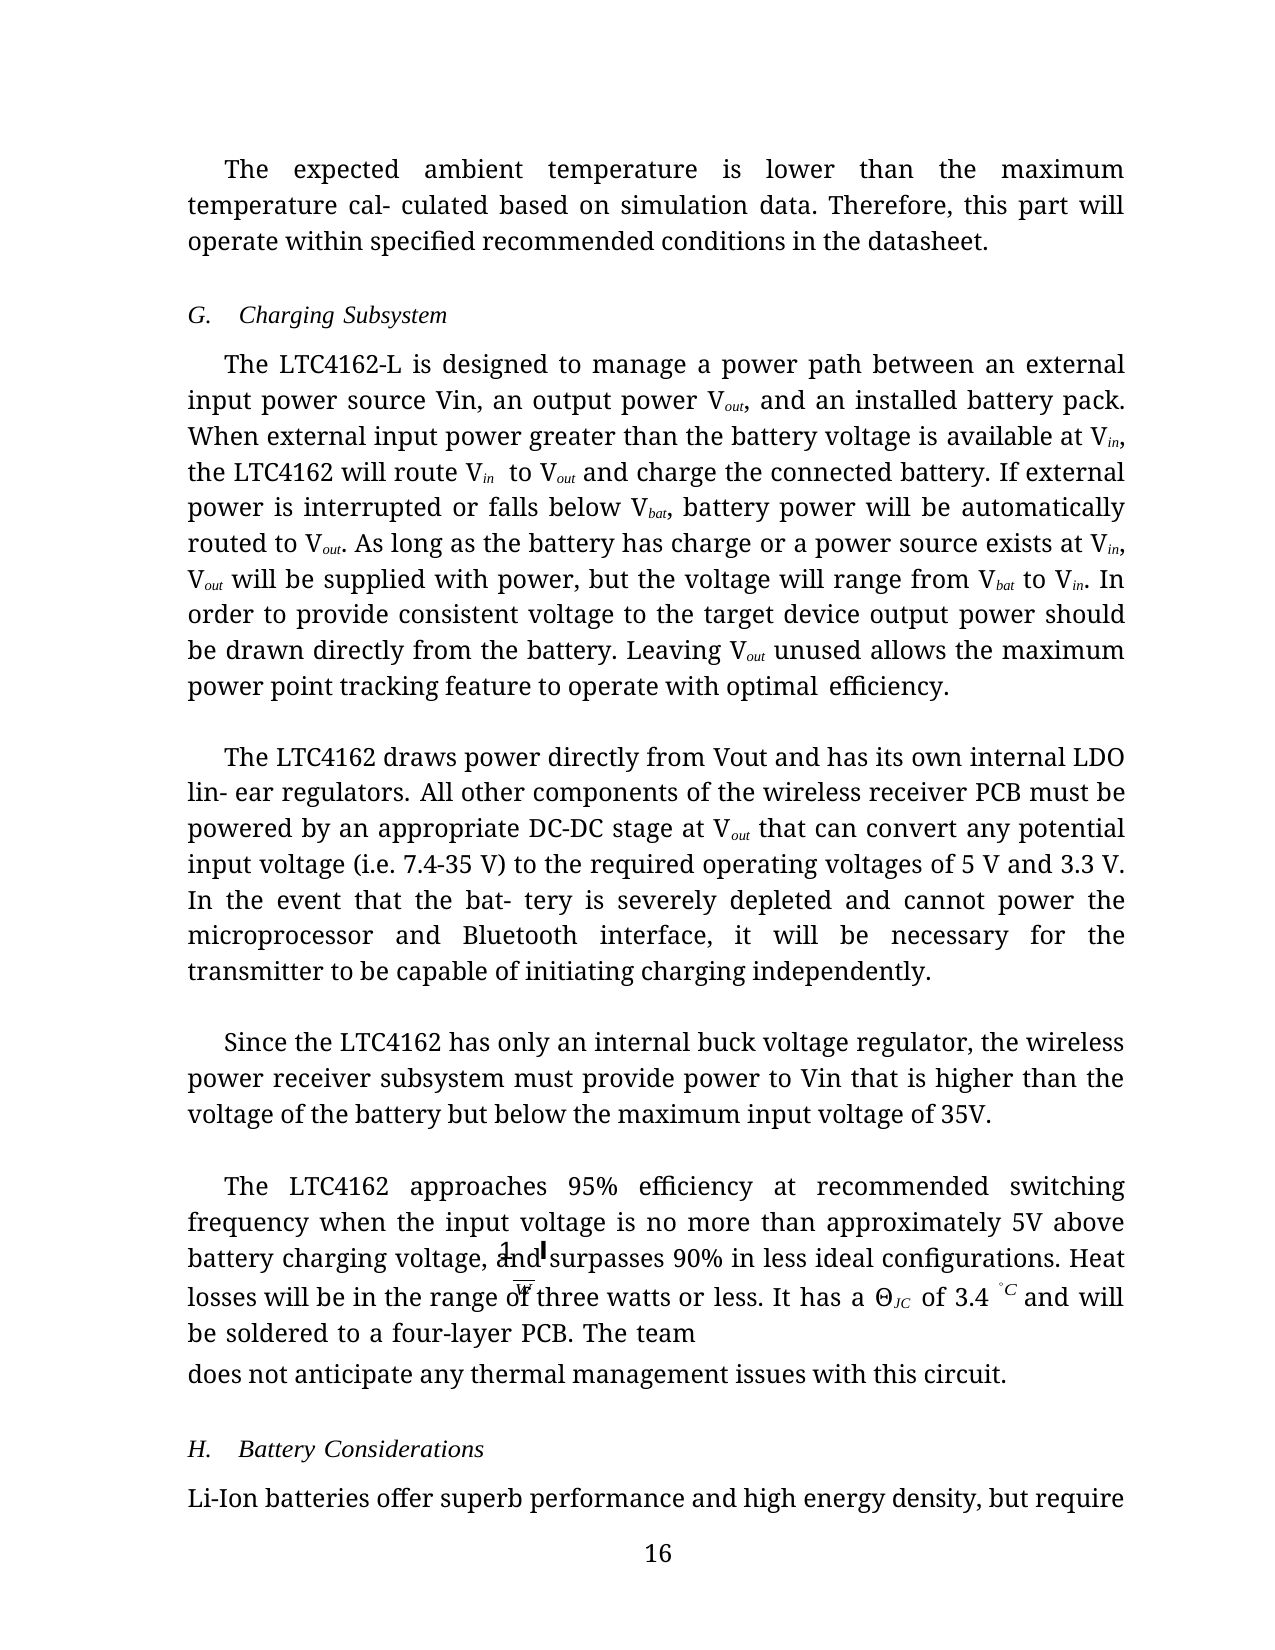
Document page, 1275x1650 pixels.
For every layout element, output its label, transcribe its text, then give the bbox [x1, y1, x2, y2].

list Charging Subsystem [187, 300, 1225, 329]
text The expected ambient temperature is lower than the maximum temperature cal- culated based on simulation data. Therefore, this part will operate within specified recommended conditions in the datasheet. [187, 152, 1125, 257]
text The LTC4162 draws power directly from Vout and has its own internal LDO lin- ear regulators. All other components of the wireless receiver PCB must be powered by an appropriate DC-DC stage at Vout that can convert any potential input voltage (i.e. 7.4-35 V) to the required operating voltages of 5 V and 3.3 V. In the event that the bat- tery is severely depleted and cannot power the microprocessor and Bluetooth interface, it will be necessary for the transmitter to be capable of initiating charging independently. [187, 739, 1125, 988]
list Battery Considerations [187, 1434, 1225, 1463]
text does not anticipate any thermal management issues with this circuit. [187, 1357, 1225, 1391]
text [187, 1481, 1125, 1514]
text The LTC4162-L is designed to manage a power path between an external input power source Vin, an output power Vout, and an installed battery pack. When external input power greater than the battery voltage is available at Vin, the LTC4162 will route Vin to Vout and charge the connected battery. If external power is interrupted or falls below Vbat, battery power will be automatically routed to Vout. As long as the battery has charge or a power source exists at Vin, Vout will be supplied with power, but the voltage will range from Vbat to Vin. In order to provide consistent voltage to the target device output power should be drawn directly from the battery. Leaving Vout unused allows the maximum power point tracking feature to operate with optimal efficiency. [187, 347, 1125, 703]
text Since the LTC4162 has only an internal buck voltage regulator, the wireless power receiver subsystem must provide power to Vin that is higher than the voltage of the battery but below the maximum input voltage of 35V. [187, 1025, 1125, 1131]
text The LTC4162 approaches 95% efficiency at recommended switching frequency when the input voltage is no more than approximately 5V above battery charging voltage, and surpasses 90% in less ideal configurations. Heat losses will be in the range of three watts or less. It has a ΘJC of 3.4 ◦C and will be soldered to a four-layer PCB. The team [187, 1168, 1125, 1349]
